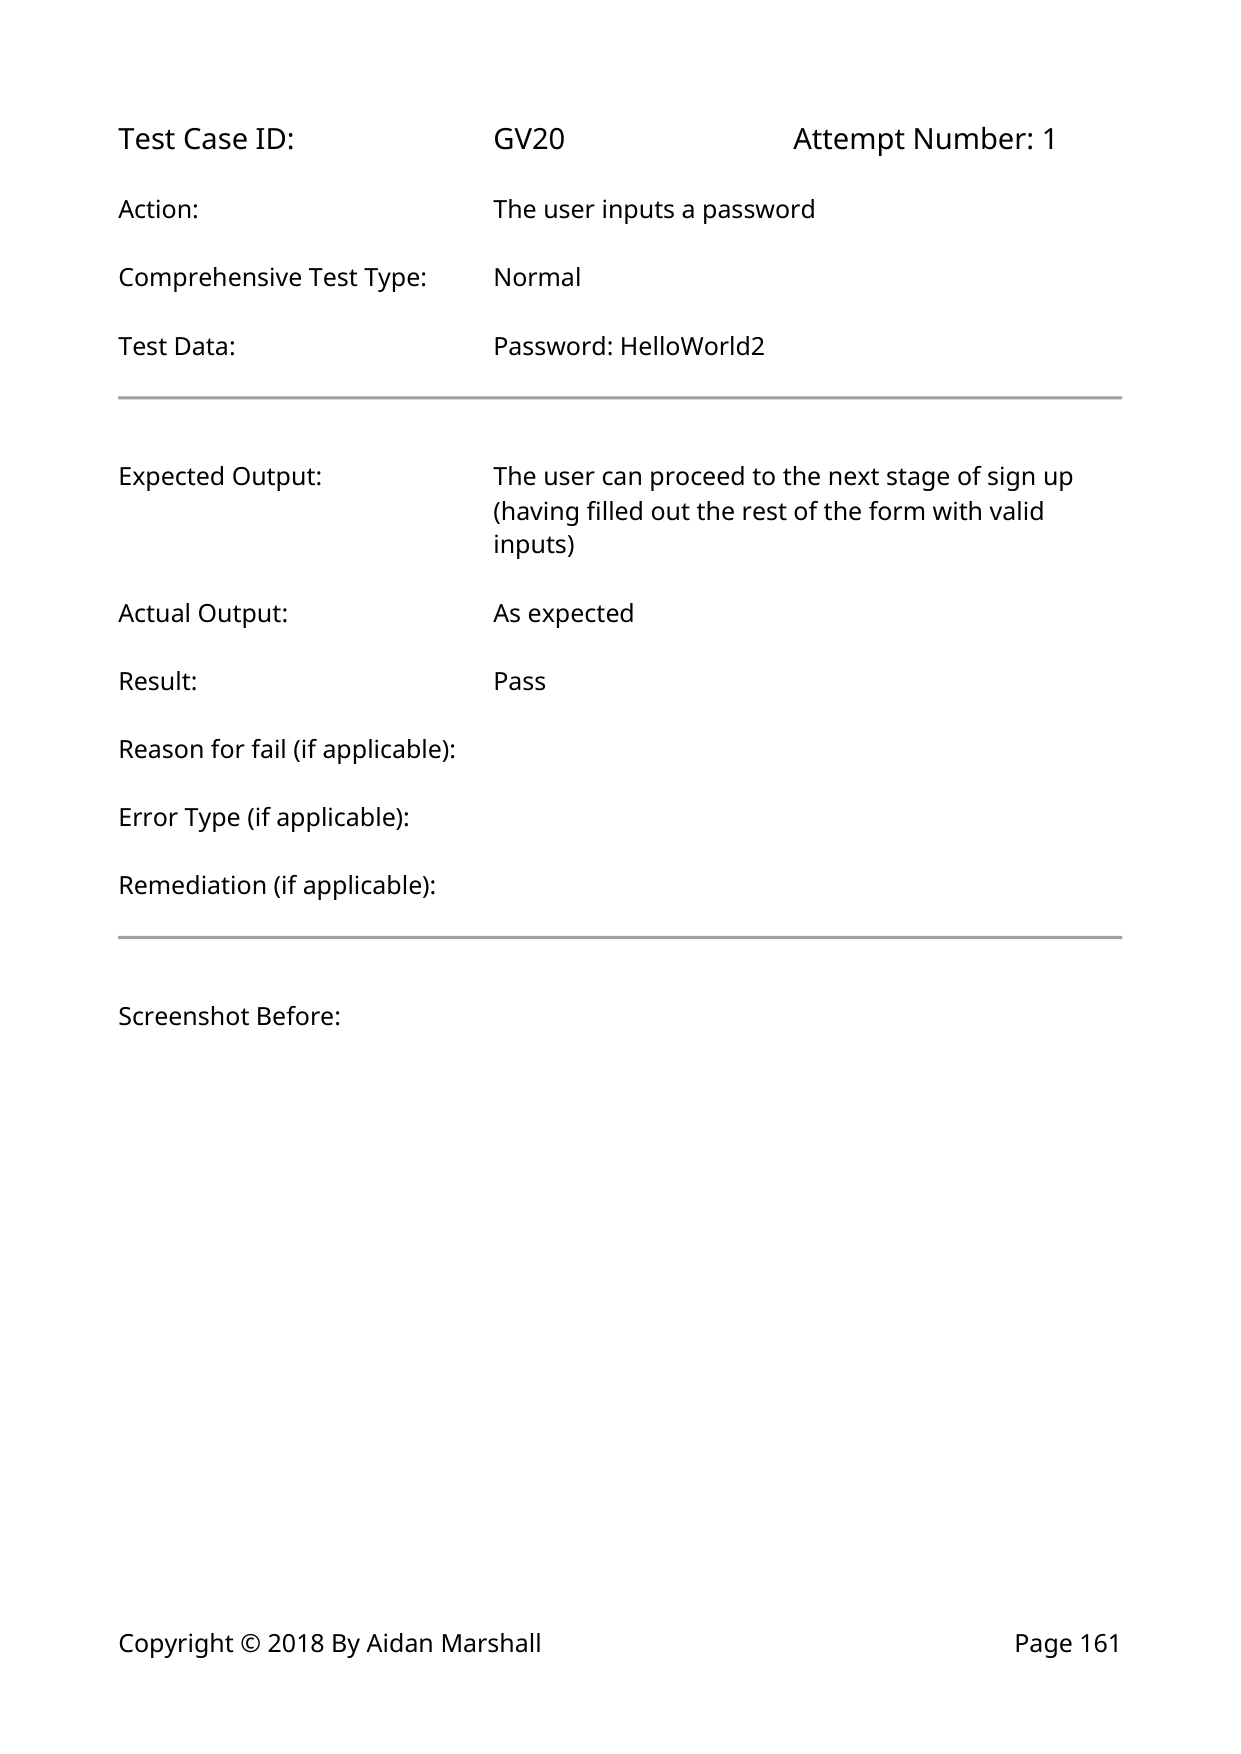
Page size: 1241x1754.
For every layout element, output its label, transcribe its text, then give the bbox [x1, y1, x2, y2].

text Comprehensive Test Type: Normal [118, 260, 1122, 294]
text Action: The user inputs a password [118, 192, 1122, 226]
text Screenshot Before: [118, 999, 1122, 1033]
text Result: Pass [118, 663, 1122, 697]
text Expected Output: The user can proceed to the next stage of sign up (having filled out the rest of the form with valid inputs) [118, 459, 1122, 561]
text Reason for fail (if applicable): [118, 732, 1122, 766]
text Test Data: Password: HelloWorld2 [118, 328, 1122, 362]
text Test Case ID: GV20 Attempt Number: 1 [118, 118, 1122, 158]
text Remediation (if applicable): [118, 868, 1122, 902]
text Error Type (if applicable): [118, 800, 1122, 834]
text Actual Output: As expected [118, 595, 1122, 629]
